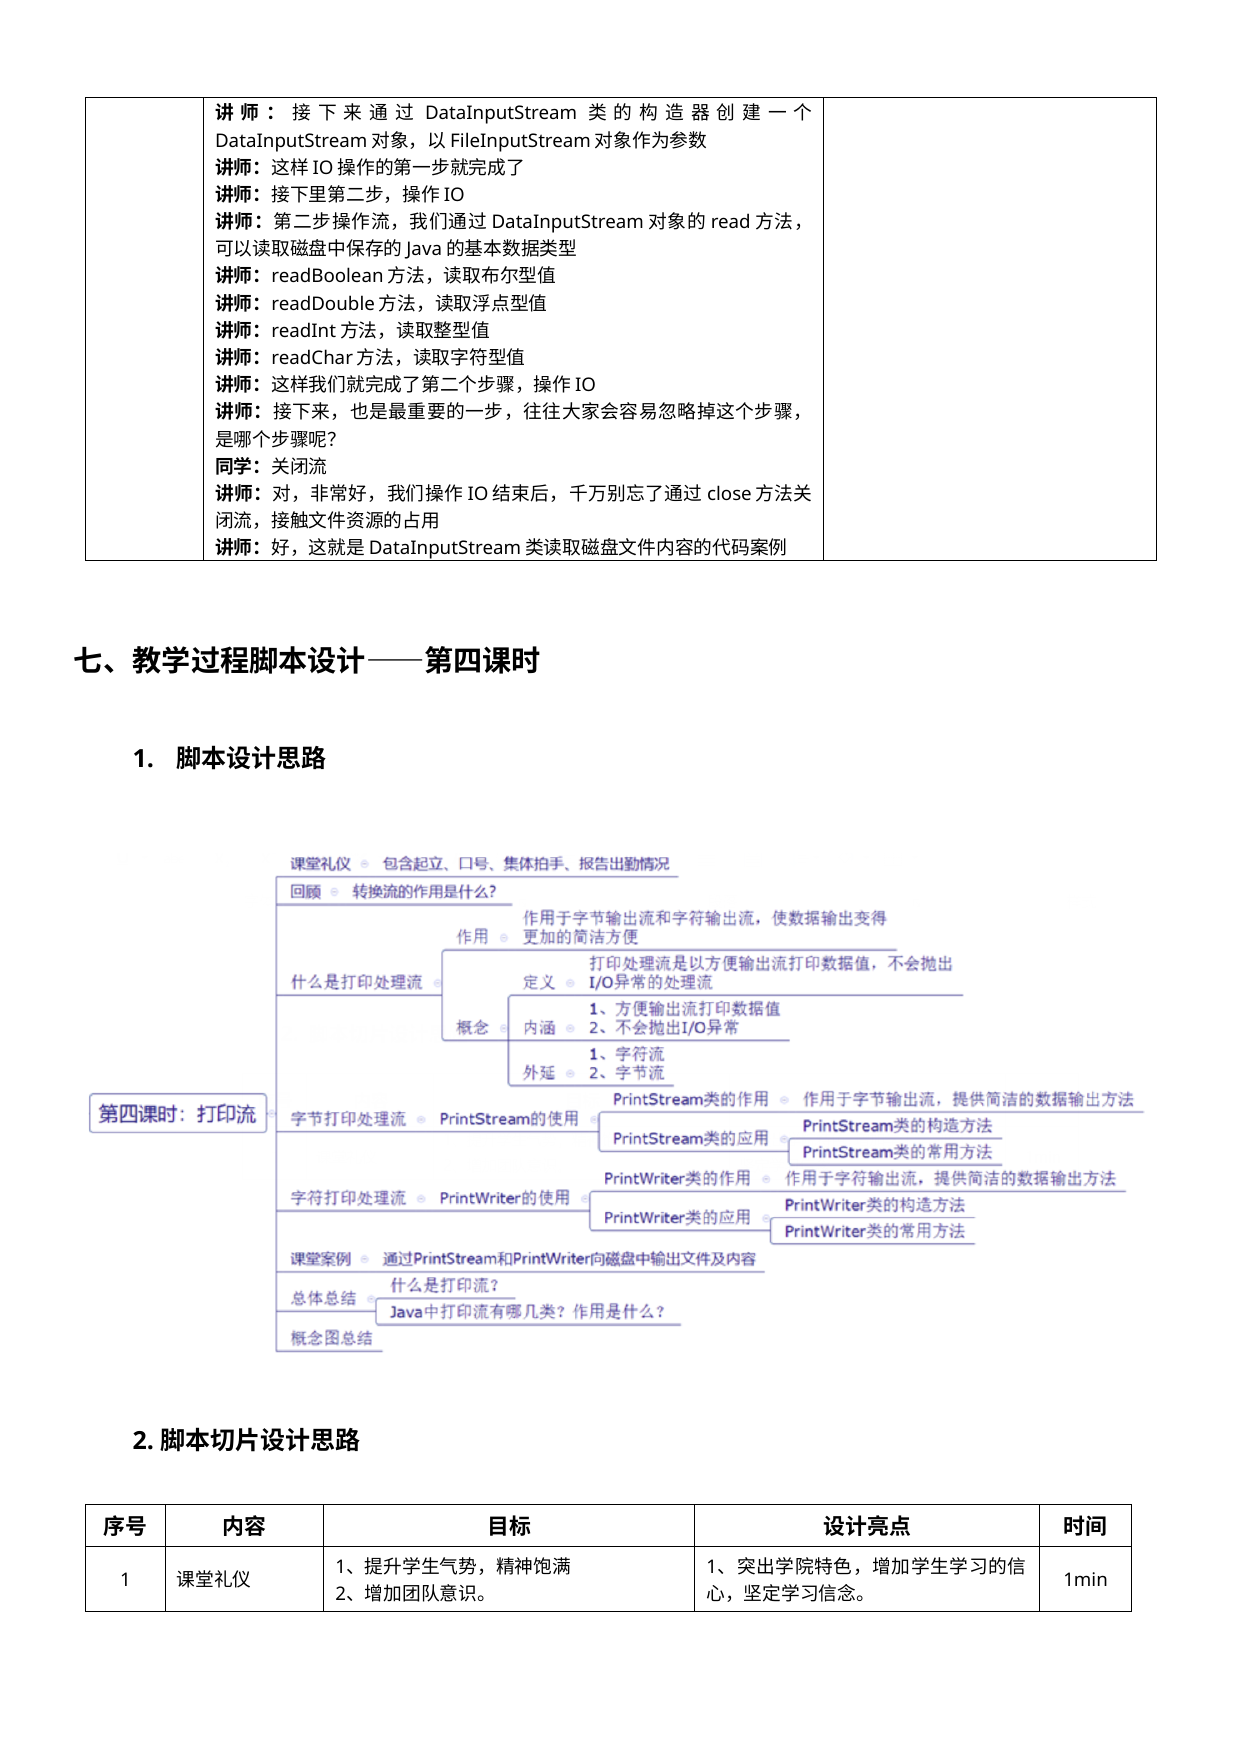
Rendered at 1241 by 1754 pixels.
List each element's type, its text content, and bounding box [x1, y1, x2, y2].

table_header 设计亮点 [695, 1505, 1039, 1546]
table_cell [824, 98, 1156, 560]
table_header 时间 [1040, 1505, 1131, 1546]
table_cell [86, 98, 203, 560]
table_cell 课堂礼仪 [166, 1547, 323, 1611]
text 2. 脚本切片设计思路 [132, 1406, 1152, 1471]
table_cell 1、突出学院特色，增加学生学习的信心，坚定学习信念。 [695, 1547, 1039, 1611]
list 教学过程脚本设计——第四课时 [74, 626, 1152, 691]
table_header 序号 [86, 1505, 165, 1546]
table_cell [204, 98, 823, 560]
table_cell 1min [1040, 1547, 1131, 1611]
text 1. 脚本设计思路 [132, 724, 1152, 789]
table_cell 1、提升学生气势，精神饱满 2、增加团队意识。 [324, 1547, 694, 1611]
table_cell 1 [86, 1547, 165, 1611]
table_header 目标 [324, 1505, 694, 1546]
table_header 内容 [166, 1505, 323, 1546]
picture [88, 853, 1152, 1353]
